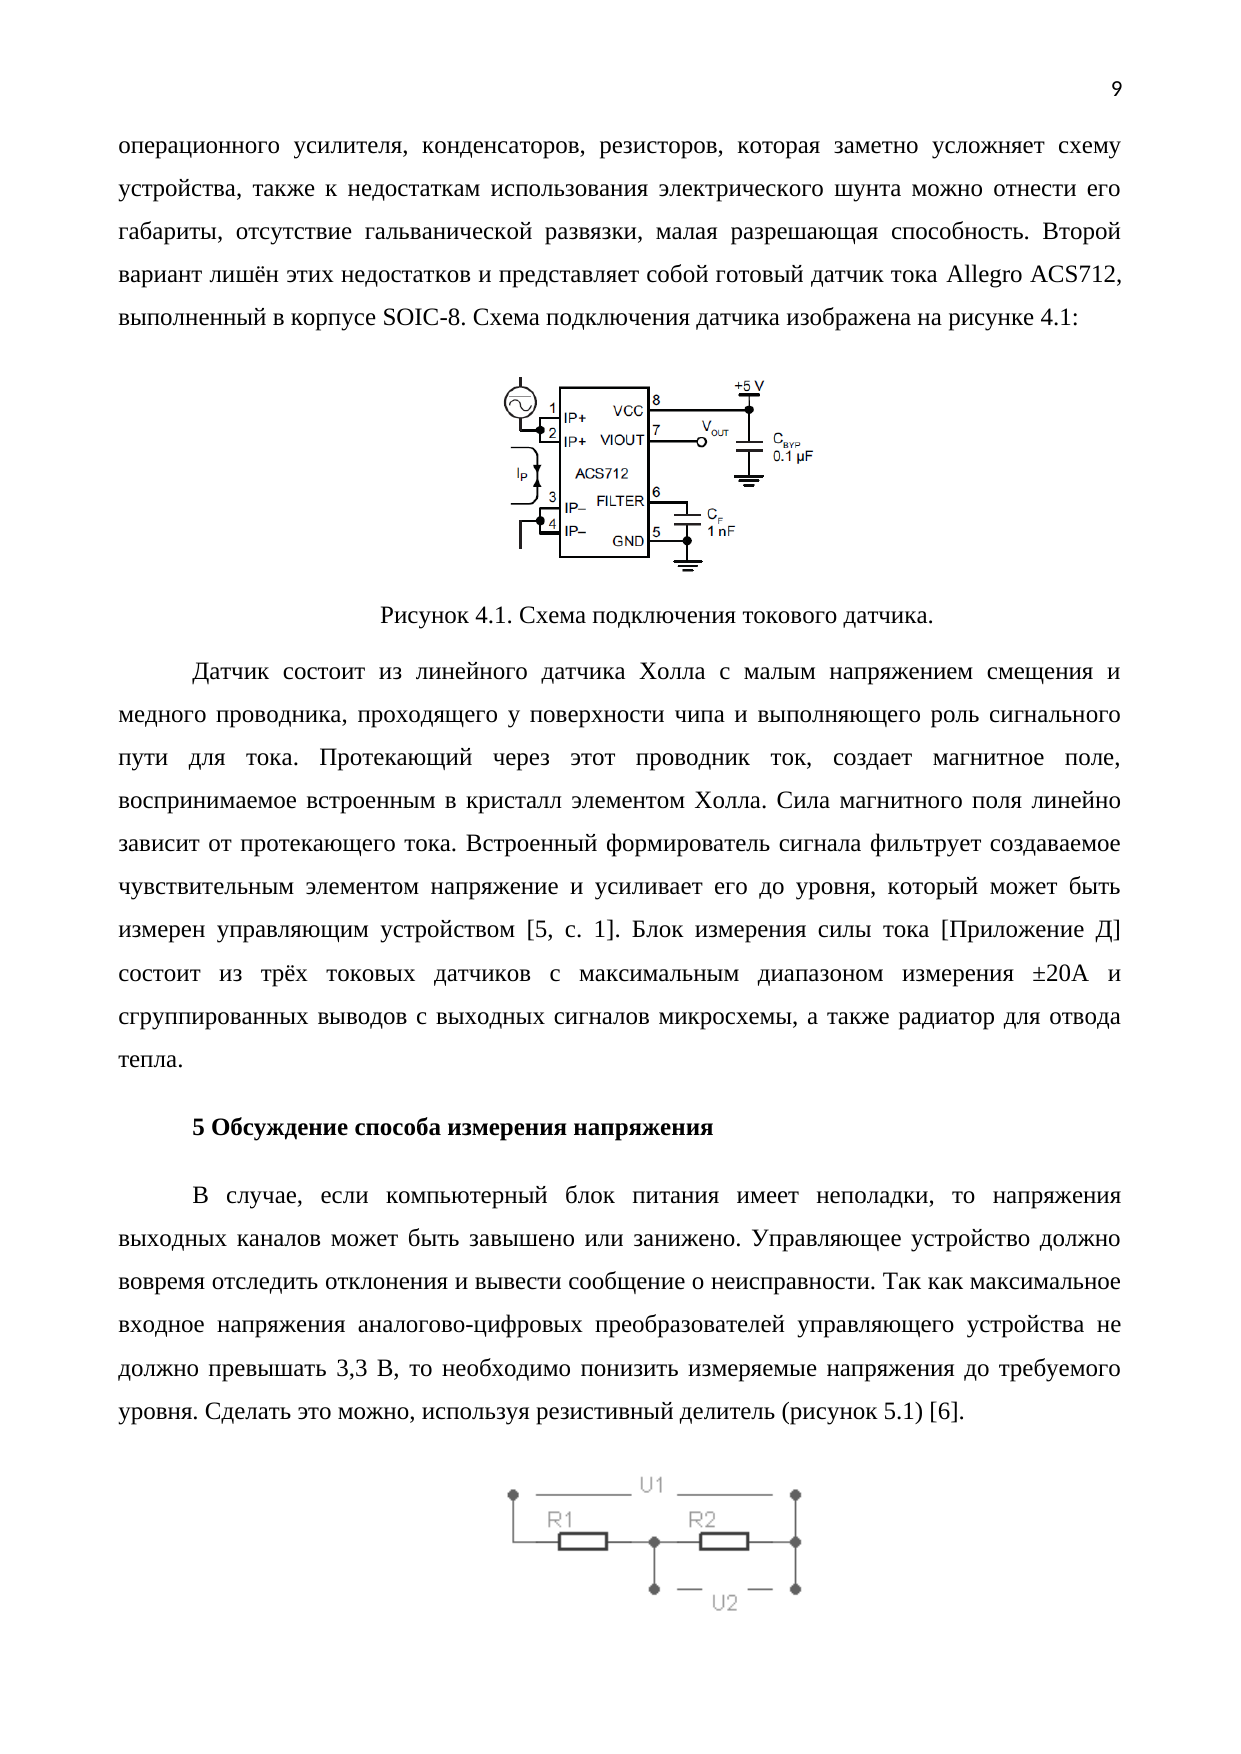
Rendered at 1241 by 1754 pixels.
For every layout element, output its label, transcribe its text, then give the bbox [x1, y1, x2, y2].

picture [493, 345, 821, 587]
text 5 Обсуждение способа измерения напряжения [118, 1112, 1122, 1141]
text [118, 130, 1122, 331]
text Рисунок 4.1. Схема подключения токового датчика. [118, 600, 1122, 629]
text В случае, если компьютерный блок питания имеет неполадки, то напряжения выходных каналов может быть завышено или занижено. Управляющее устройство должно вовремя отследить отклонения и вывести сообщение о неисправности. Так как максимальное входное напряжения аналогово-цифровых преобразователей управляющего устройства не должно превышать 3,3 В, то необходимо понизить измеряемые напряжения до требуемого уровня. Сделать это можно, используя резистивный делитель (рисунок 5.1) [6]. [118, 1180, 1122, 1424]
text Датчик состоит из линейного датчика Холла с малым напряжением смещения и медного проводника, проходящего у поверхности чипа и выполняющего роль сигнального пути для тока. Протекающий через этот проводник ток, создает магнитное поле, воспринимаемое встроенным в кристалл элементом Холла. Сила магнитного поля линейно зависит от протекающего тока. Встроенный формирователь сигнала фильтрует создаваемое чувствительным элементом напряжение и усиливает его до уровня, который может быть измерен управляющим устройством [5, с. 1]. Блок измерения силы тока [Приложение Д] состоит из трёх токовых датчиков с максимальным диапазоном измерения ±20А и сгруппированных выводов с выходных сигналов микросхемы, а также радиатор для отвода тепла. [118, 656, 1122, 1073]
